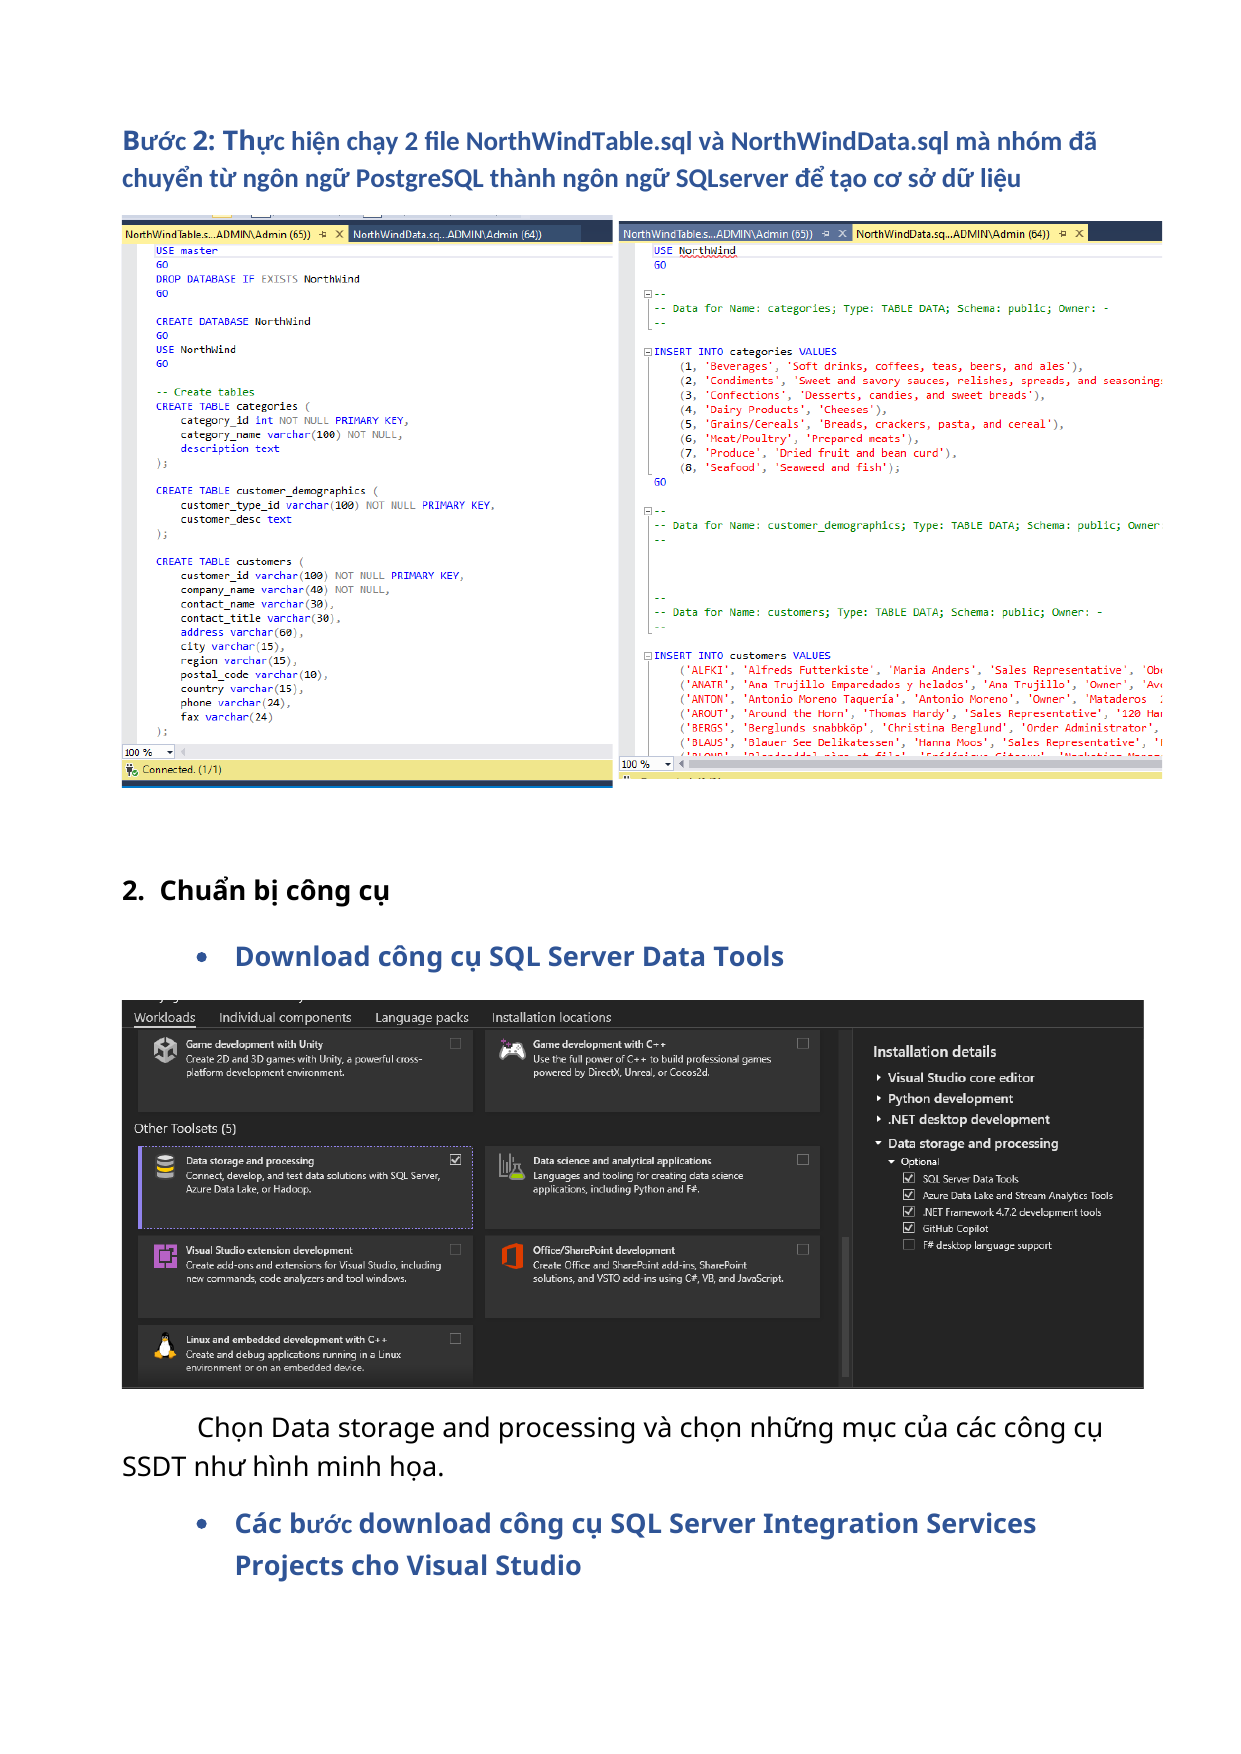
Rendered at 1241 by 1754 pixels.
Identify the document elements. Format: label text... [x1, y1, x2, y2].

picture [618, 221, 1163, 779]
text Chọn Data storage and processing và chọn những mục của các công cụ SSDT như hình minh họa. [122, 1408, 1144, 1485]
list Download công cụ SQL Server Data Tools [197, 938, 1144, 974]
picture [121, 215, 613, 788]
subtitle Chuẩn bị công cụ [122, 872, 1144, 908]
text Bước 2: Thực hiện chạy 2 file NorthWindTable.sql và NorthWindData.sql mà nhóm đã chuyển từ ngôn ngữ PostgreSQL thành ngôn ngữ SQLserver để tạo cơ sở dữ liệu [122, 122, 1144, 194]
picture [121, 1000, 1144, 1389]
list Các bước download công cụ SQL Server Integration Services Projects cho Visual Studio [197, 1504, 1144, 1584]
